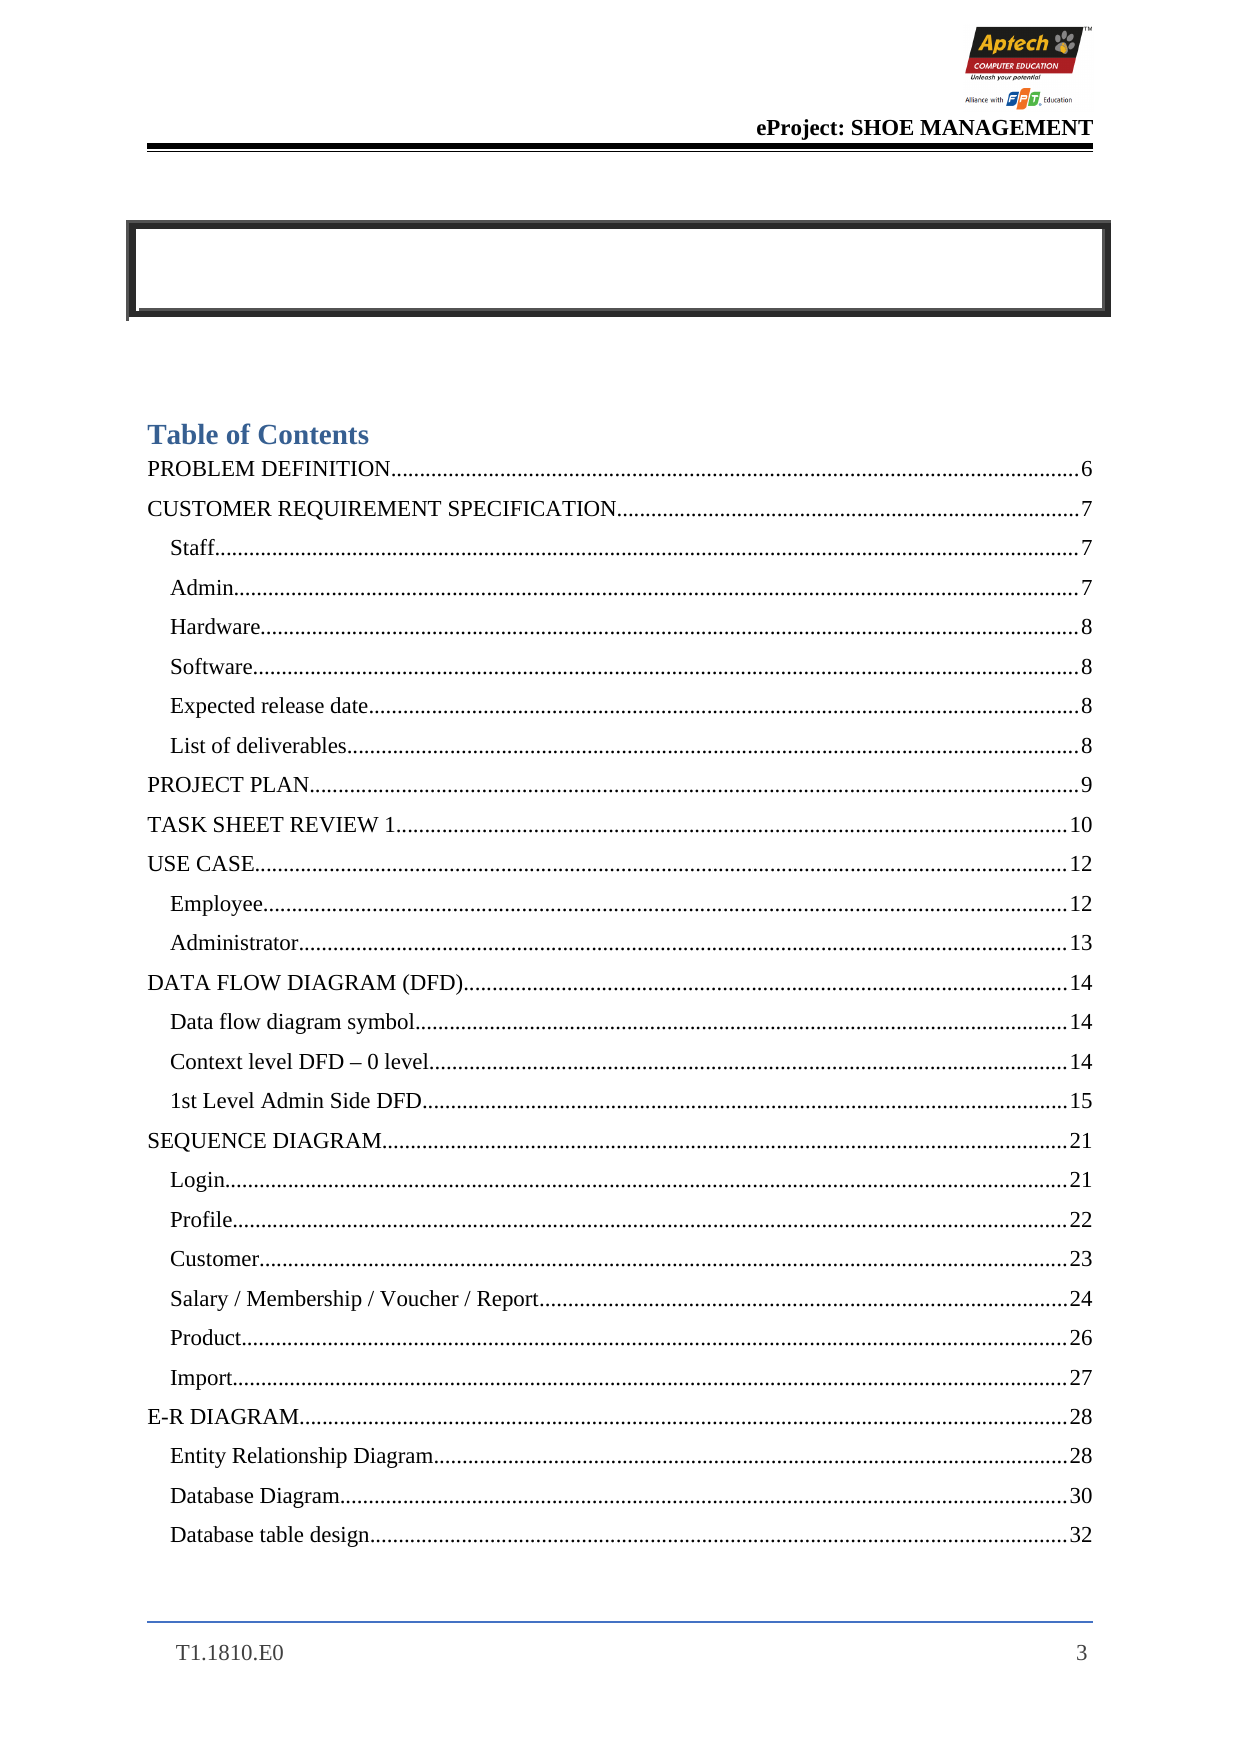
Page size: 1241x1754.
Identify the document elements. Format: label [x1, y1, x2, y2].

picture [963, 24, 1094, 112]
